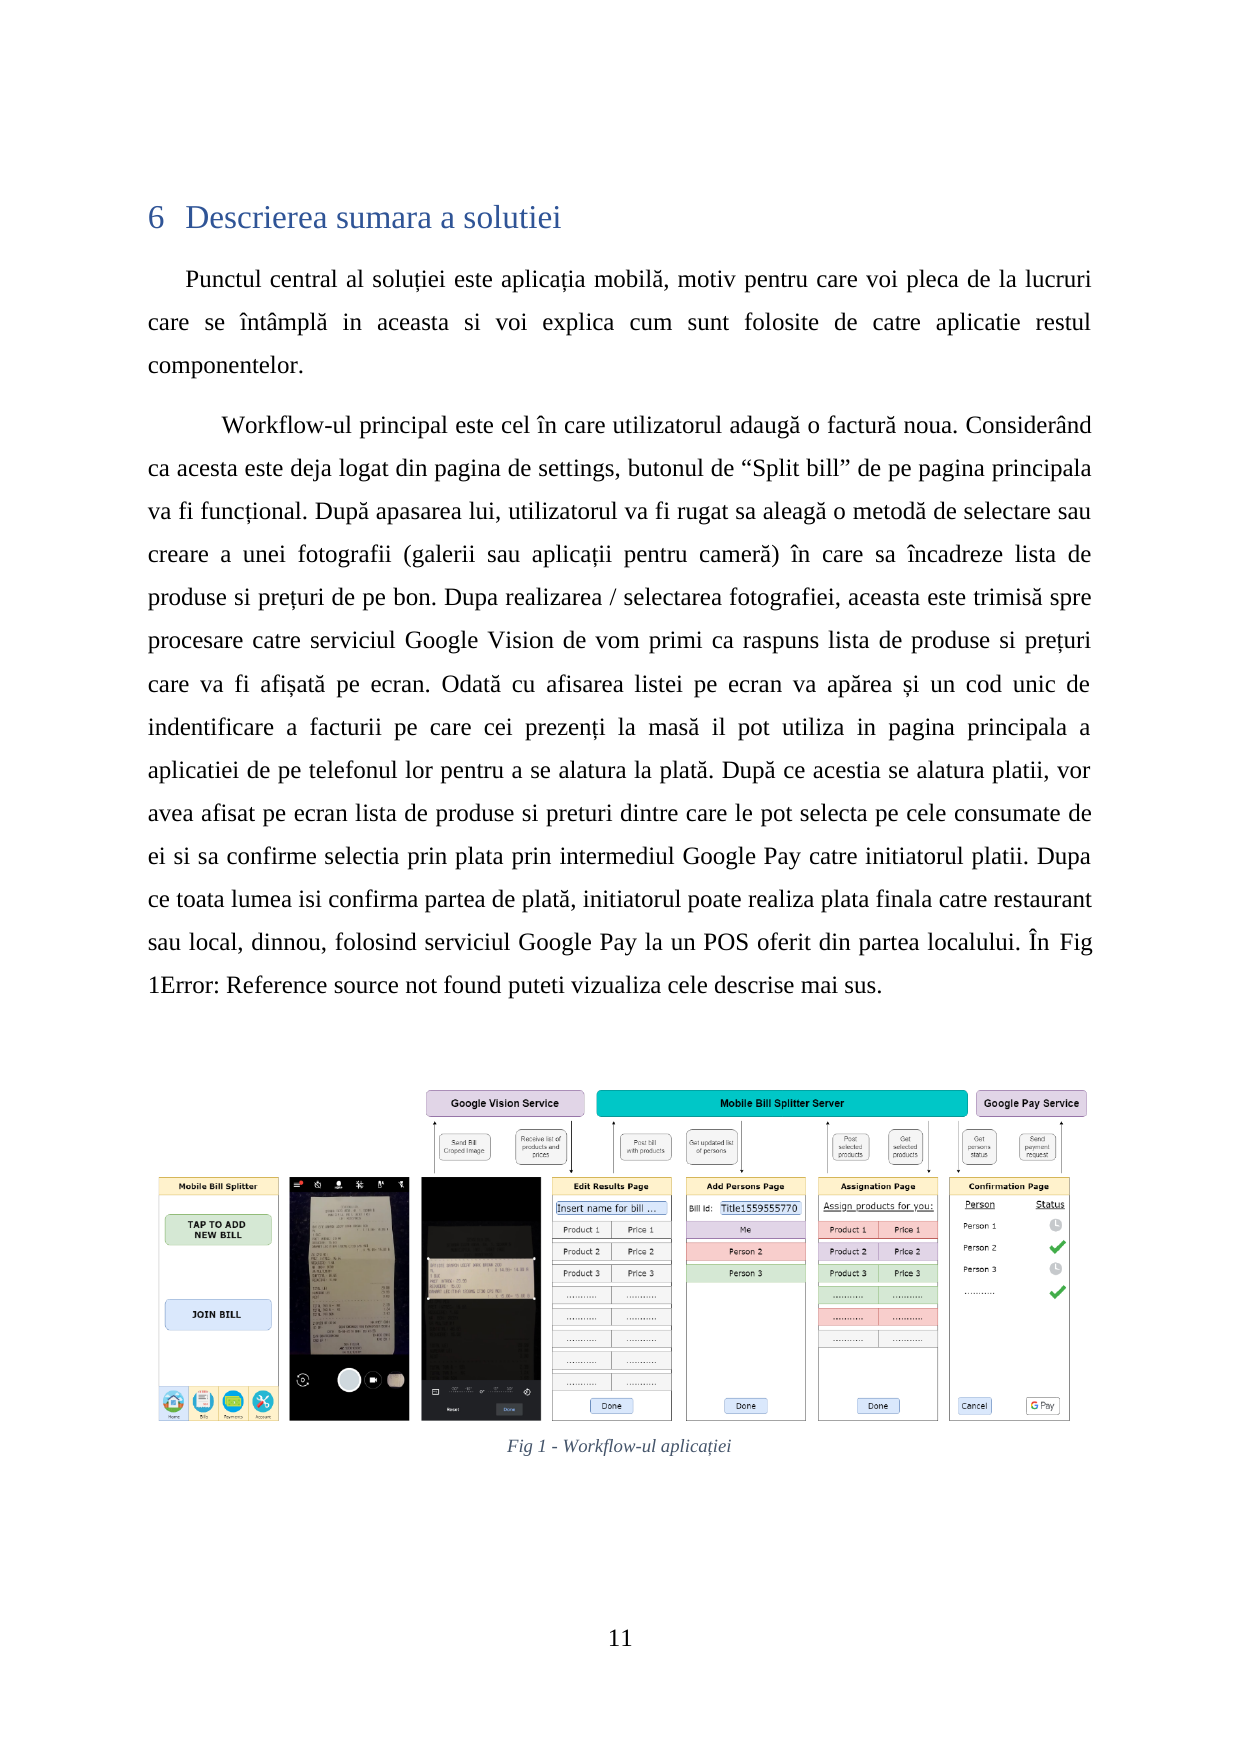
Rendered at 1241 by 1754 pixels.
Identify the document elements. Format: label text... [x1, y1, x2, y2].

table_header Fig 1 - Workflow-ul aplicației [148, 1090, 1093, 1477]
subtitle Descrierea sumara a solutiei [148, 198, 1093, 236]
picture [158, 1090, 1087, 1421]
text Punctul central al soluției este aplicația mobilă, motiv pentru care voi pleca de la lucruri care se întâmplă in aceasta si voi explica cum sunt folosite de catre aplicatie restul componentelor. [148, 264, 1093, 379]
